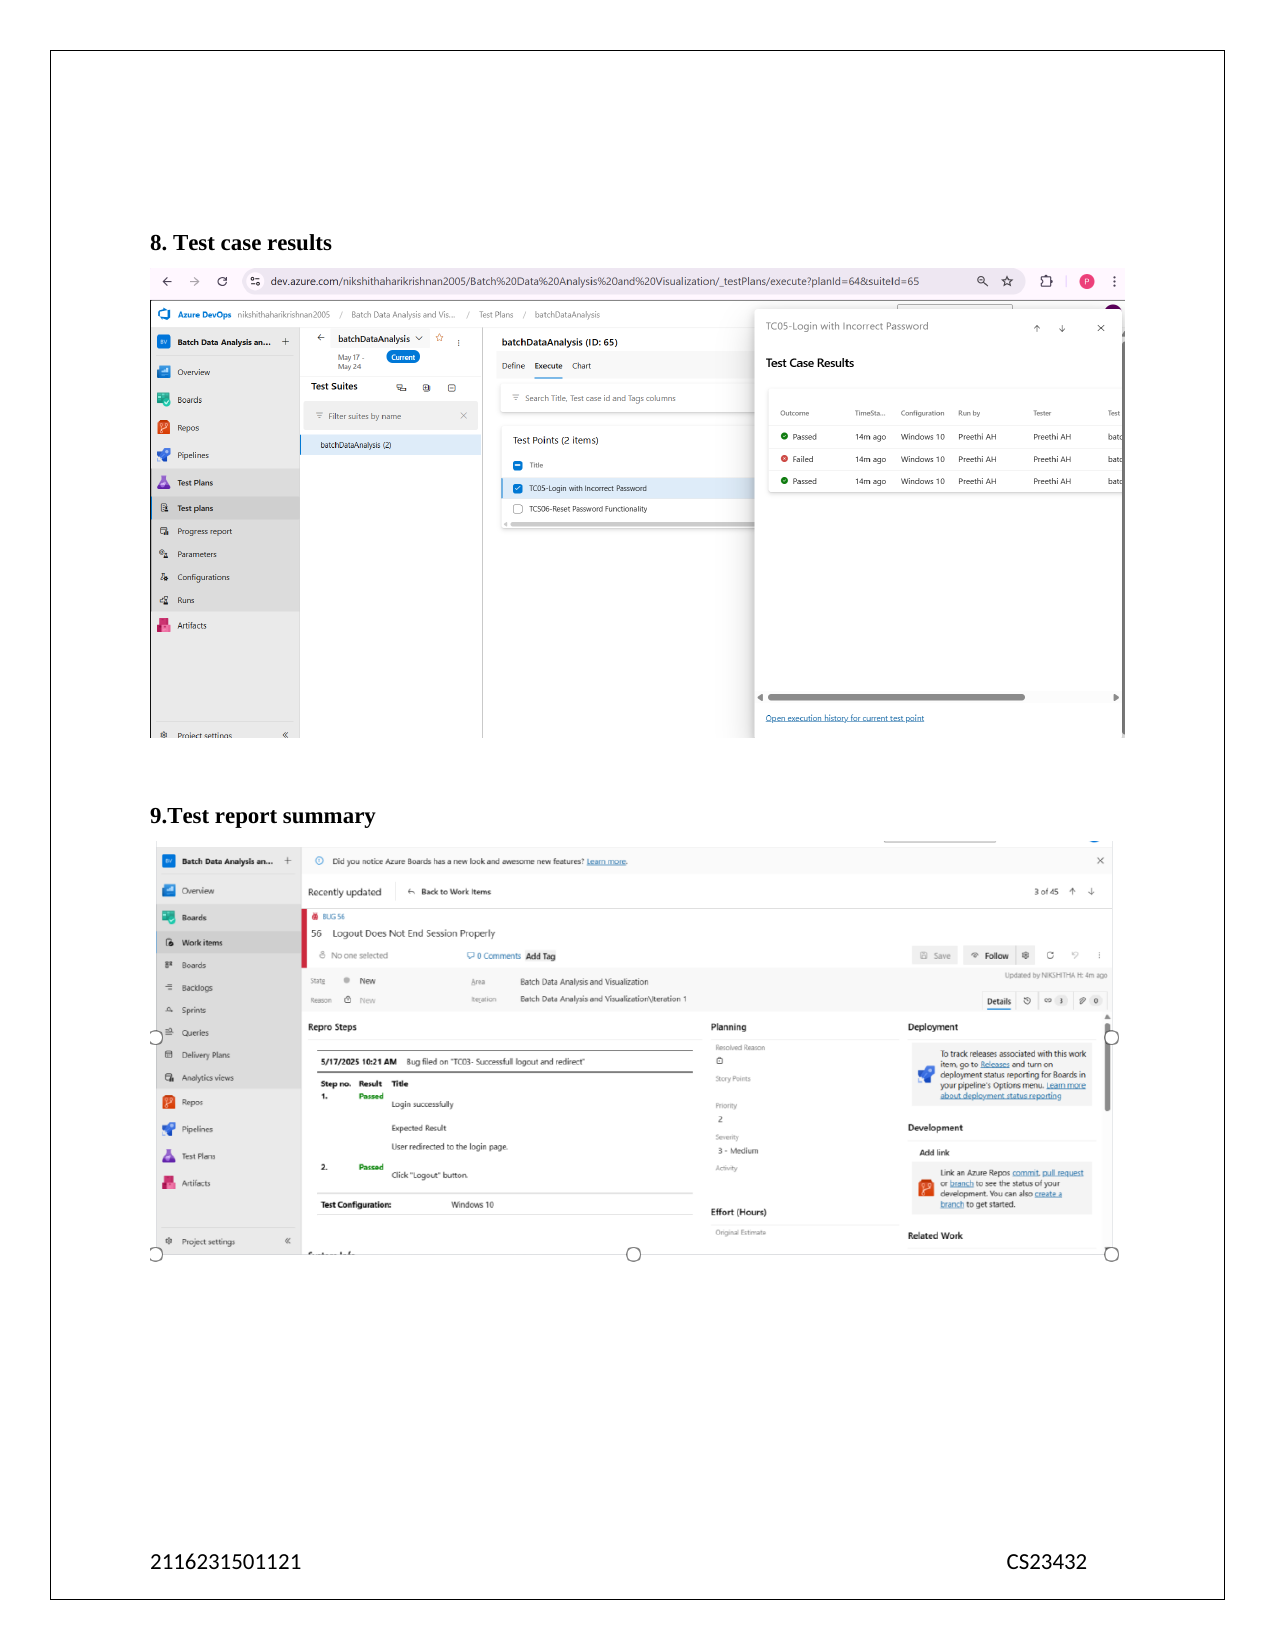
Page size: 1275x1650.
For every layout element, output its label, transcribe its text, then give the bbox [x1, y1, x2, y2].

text 9.Test report summary [150, 802, 1125, 829]
picture [150, 268, 1125, 738]
text 8. Test case results [150, 229, 1125, 255]
picture [150, 841, 1125, 1274]
